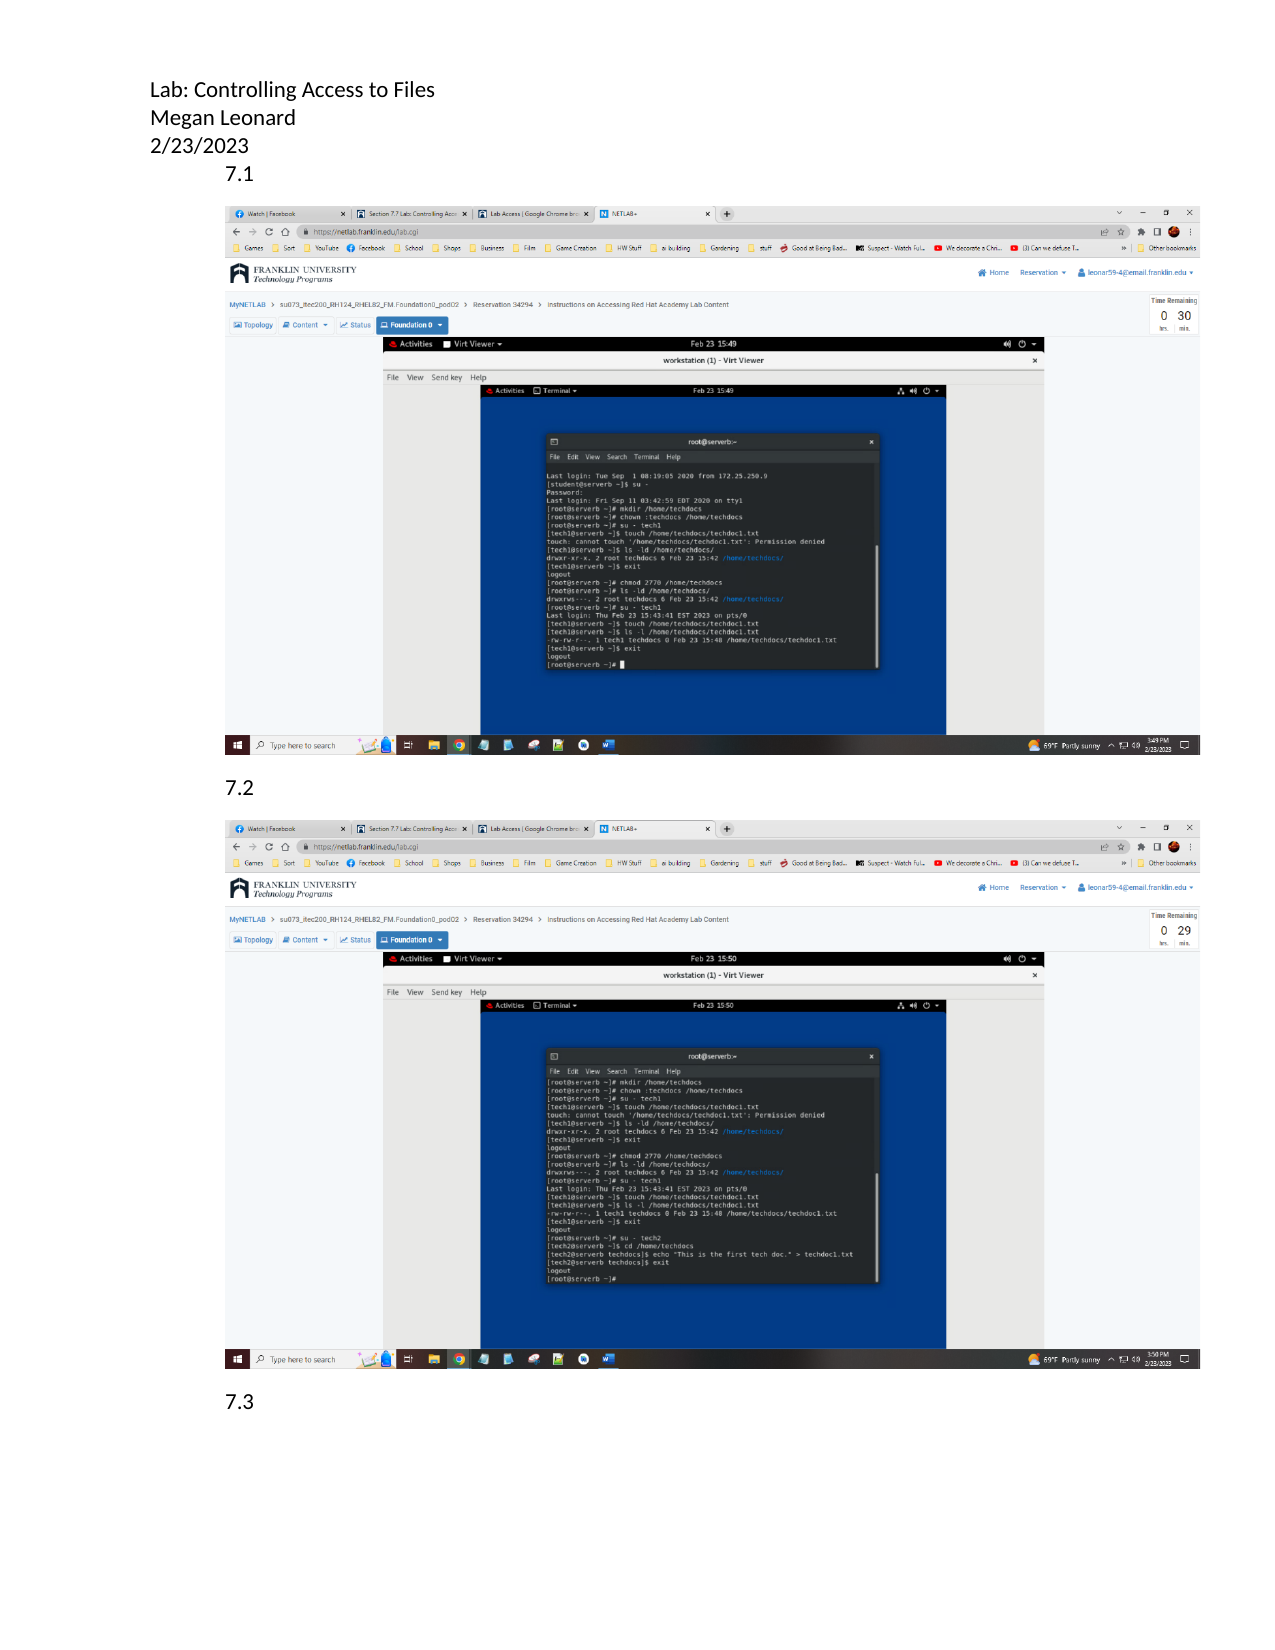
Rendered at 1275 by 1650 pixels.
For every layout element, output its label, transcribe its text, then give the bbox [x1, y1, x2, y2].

text 7.2 [225, 773, 1125, 801]
picture [225, 820, 1200, 1369]
text 7.3 [225, 1387, 1125, 1415]
picture [225, 206, 1200, 755]
text 7.1 [225, 159, 1125, 187]
